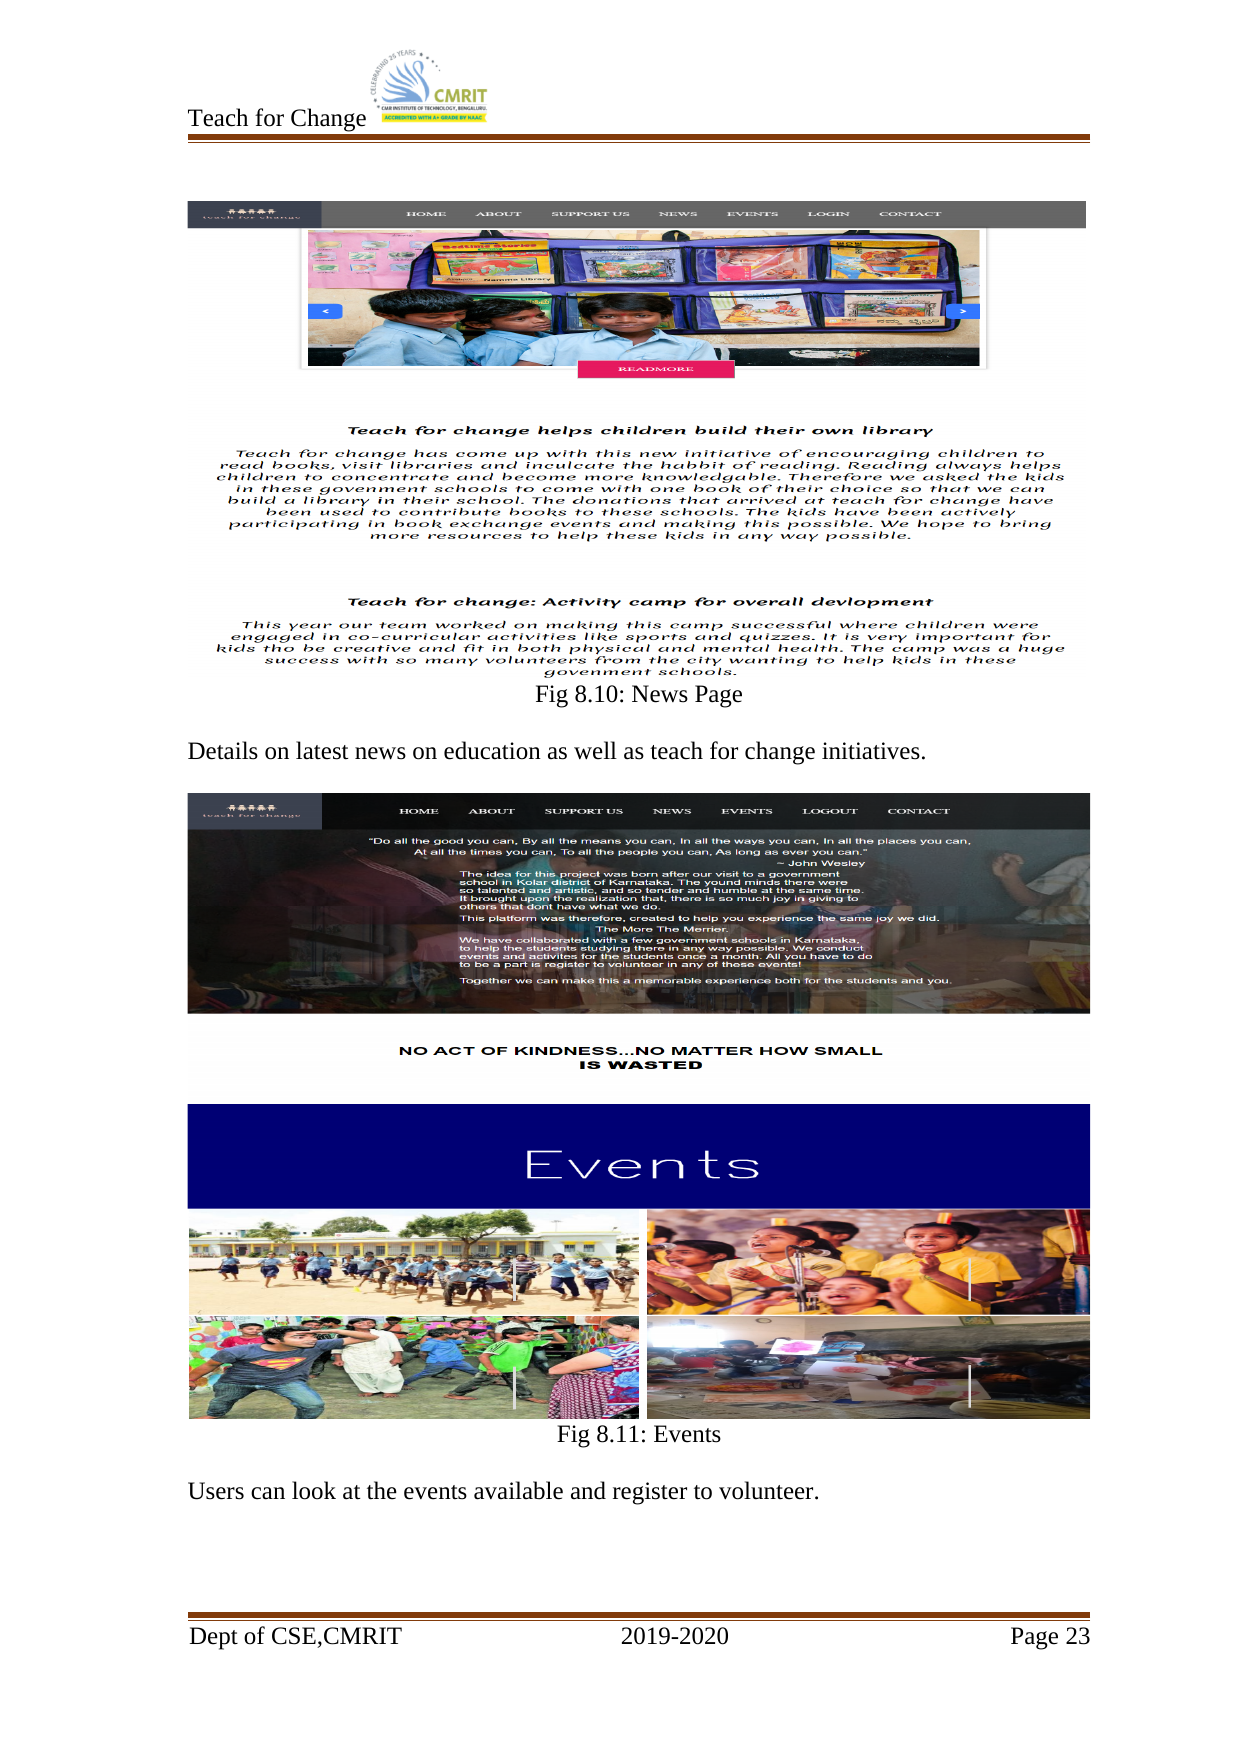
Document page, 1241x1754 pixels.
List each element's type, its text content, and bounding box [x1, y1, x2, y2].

text Users can look at the events available and register to volunteer. [187, 1476, 1090, 1505]
picture [187, 793, 1091, 1419]
picture [187, 201, 1086, 679]
text Fig 8.10: News Page [187, 679, 1090, 708]
text Fig 8.11: Events [187, 1419, 1090, 1447]
picture [366, 45, 490, 127]
text Details on latest news on education as well as teach for change initiatives. [187, 736, 1090, 765]
